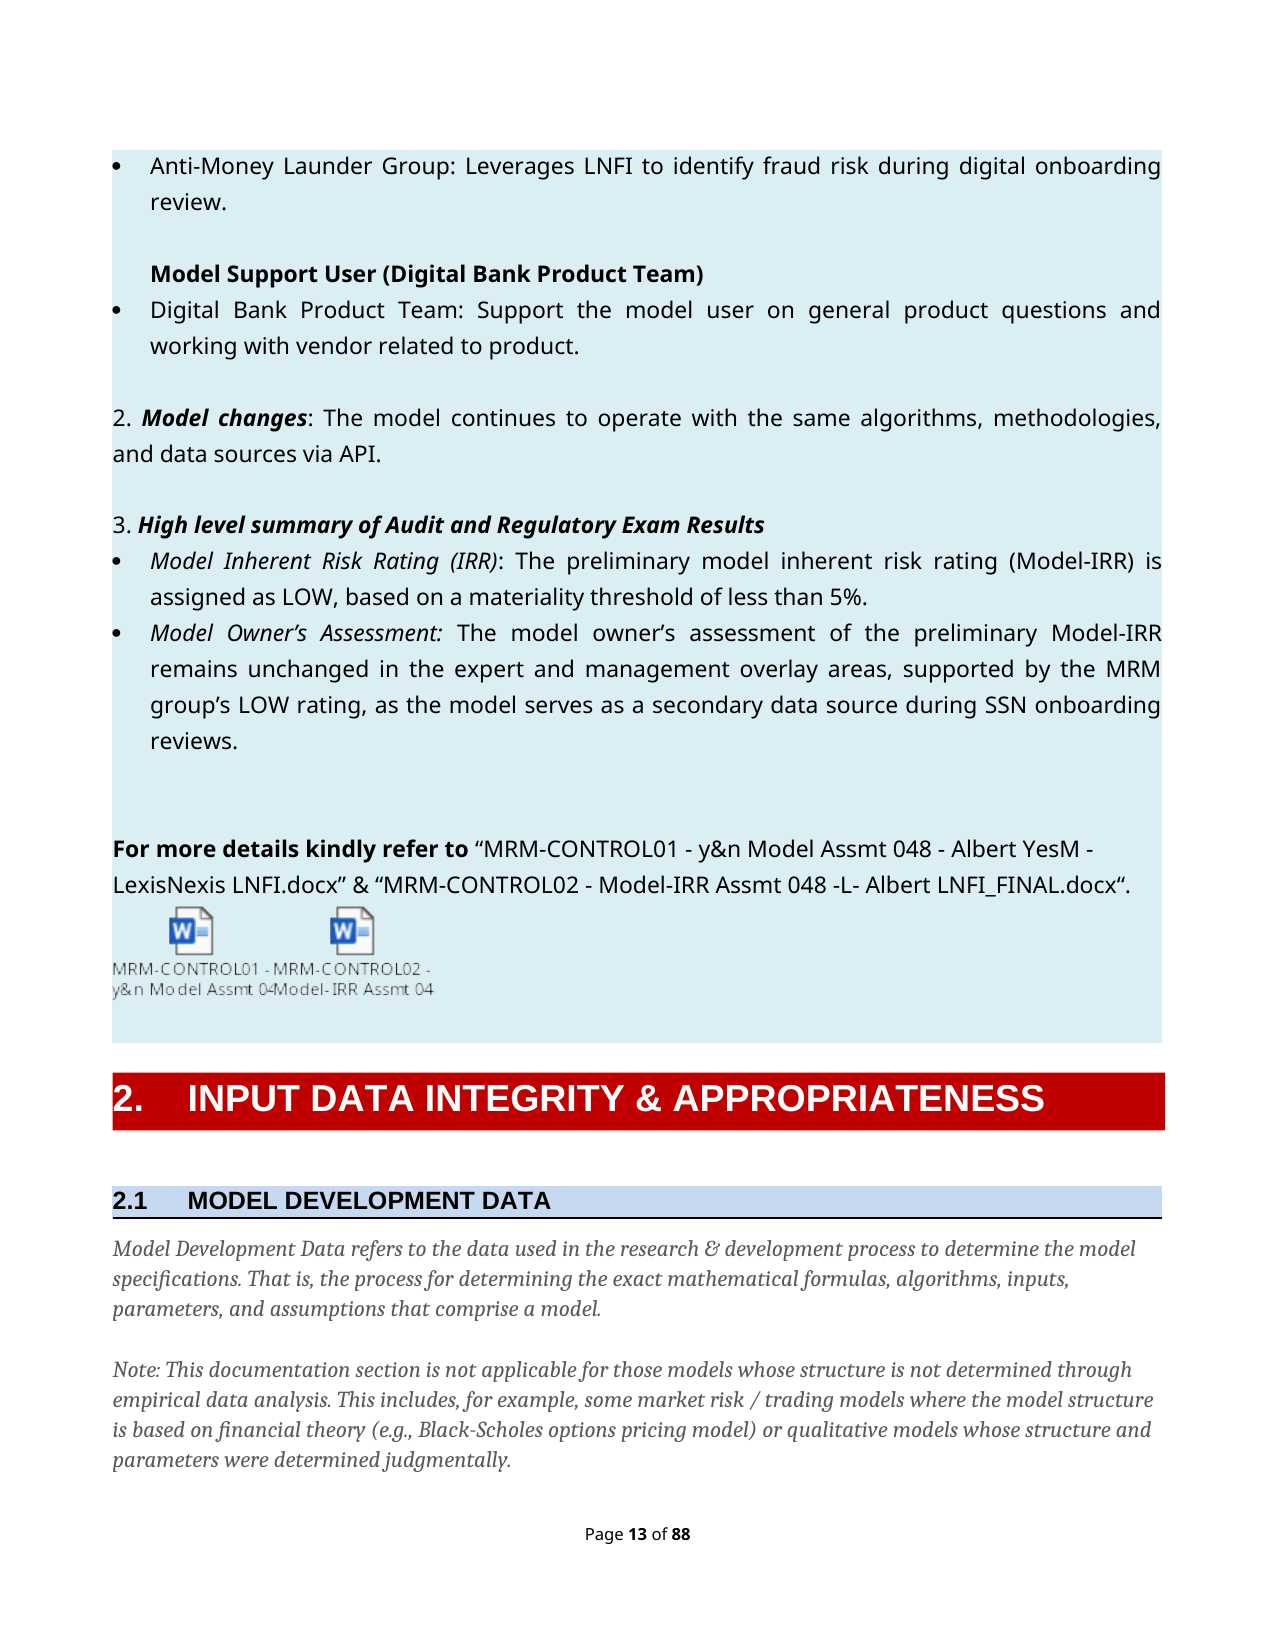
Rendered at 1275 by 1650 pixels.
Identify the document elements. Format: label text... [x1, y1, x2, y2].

list Model Inherent Risk Rating (IRR): The preliminary model inherent risk rating (Model-IRR) is assigned as LOW, based on a materiality threshold of less than 5%. [112, 545, 1162, 612]
text 2. Model changes: The model continues to operate with the same algorithms, methodologies, and data sources via API. [112, 402, 1162, 469]
subtitle MODEL DEVELOPMENT DATA [112, 1186, 1162, 1219]
list Model Owner’s Assessment: The model owner’s assessment of the preliminary Model-IRR remains unchanged in the expert and management overlay areas, supported by the MRM group’s LOW rating, as the model serves as a secondary data source during SSN onboarding reviews. [112, 617, 1162, 756]
text 3. High level summary of Audit and Regulatory Exam Results [112, 509, 1162, 541]
text Model Support User (Digital Bank Product Team) [112, 258, 1162, 289]
list Anti-Money Launder Group: Leverages LNFI to identify fraud risk during digital onboarding review. [112, 150, 1162, 217]
text Model Development Data refers to the data used in the research & development process to determine the model specifications. That is, the process for determining the exact mathematical formulas, algorithms, inputs, parameters, and assumptions that comprise a model. [112, 1236, 1162, 1322]
list Digital Bank Product Team: Support the model user on general product questions and working with vendor related to product. [112, 294, 1162, 361]
subtitle INPUT DATA INTEGRITY & APPROPRIATENESS [112, 1076, 1162, 1119]
text For more details kindly refer to “MRM-CONTROL01 - y&n Model Assmt 048 - Albert YesM - LexisNexis LNFI.docx” & “MRM-CONTROL02 - Model-IRR Assmt 048 -L- Albert LNFI_FINAL.docx“. [112, 833, 1162, 900]
text Note: This documentation section is not applicable for those models whose structure is not determined through empirical data analysis. This includes, for example, some market risk / trading models where the model structure is based on financial theory (e.g., Black-Scholes options pricing model) or qualitative models whose structure and parameters were determined judgmentally. [112, 1356, 1162, 1473]
